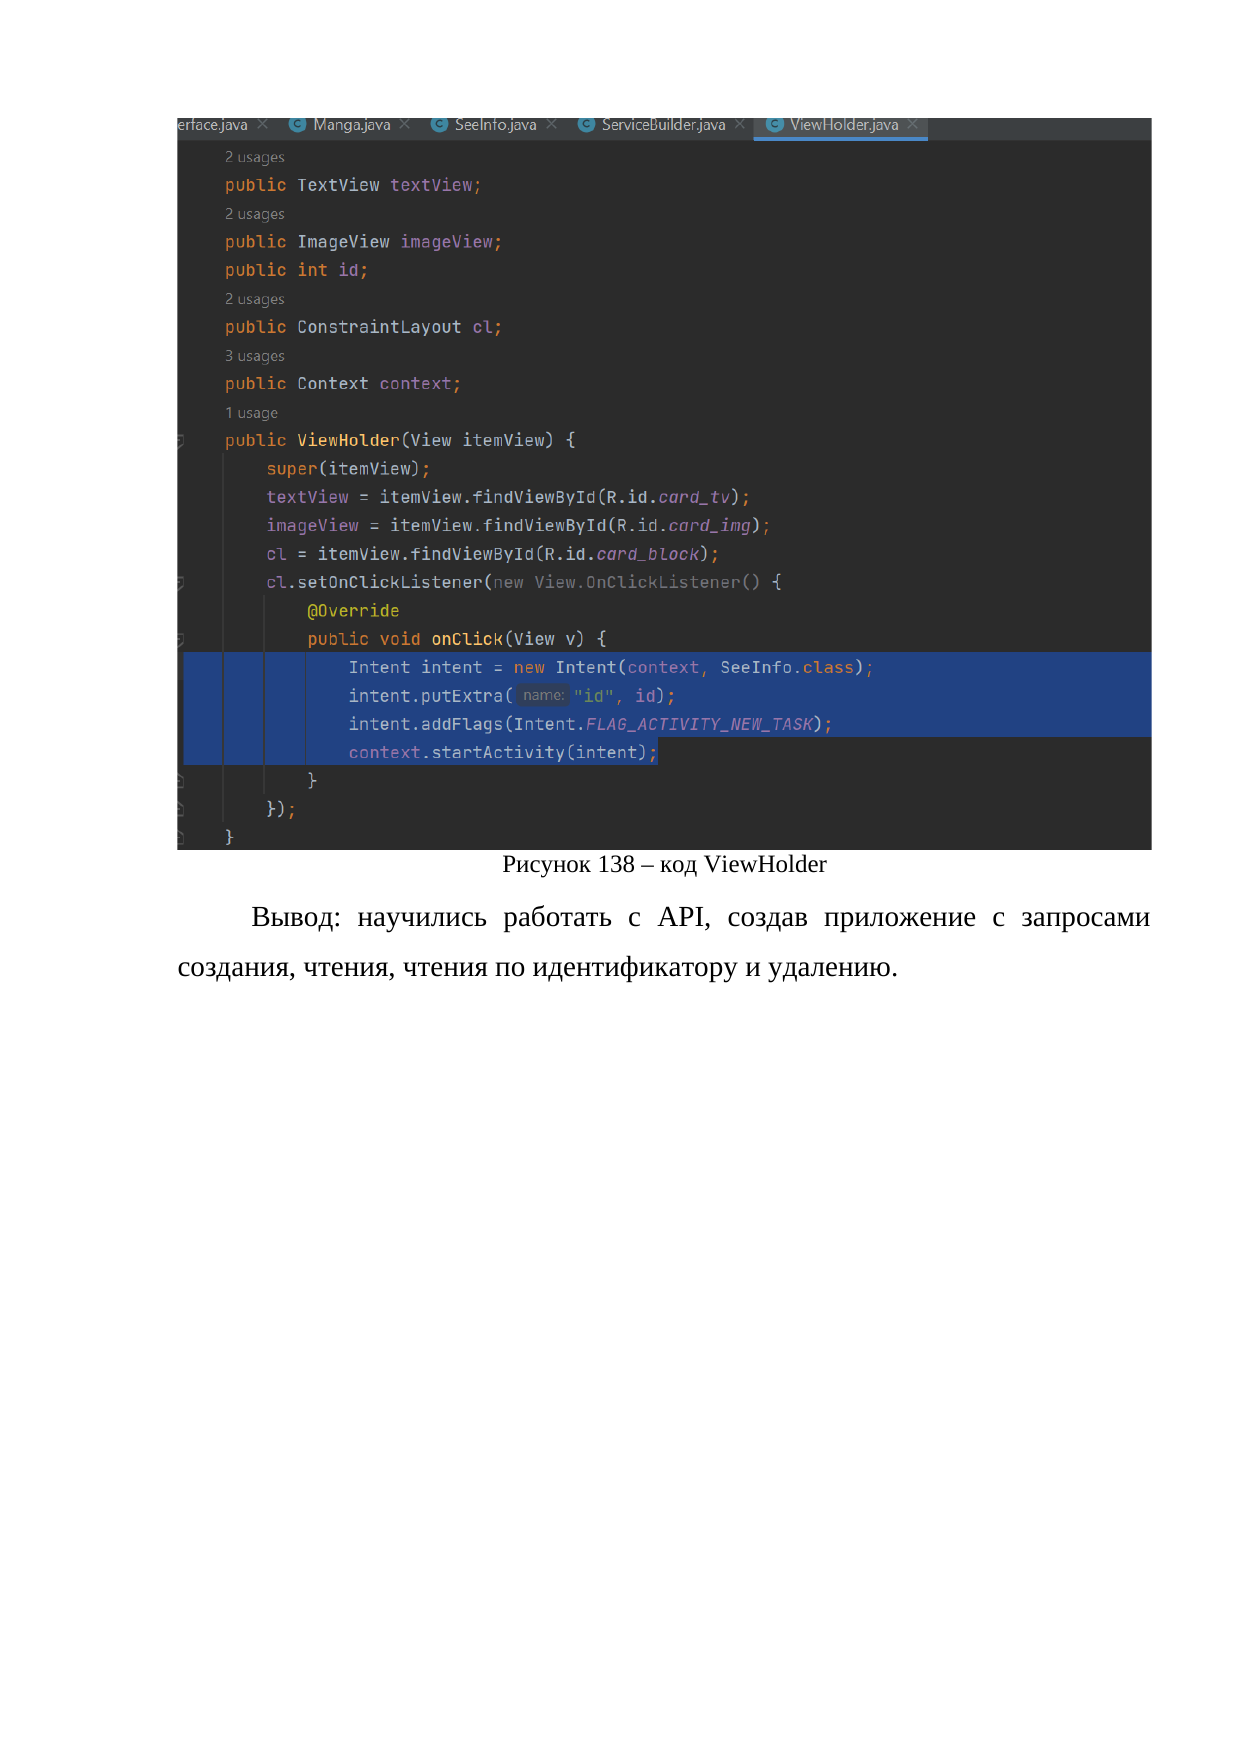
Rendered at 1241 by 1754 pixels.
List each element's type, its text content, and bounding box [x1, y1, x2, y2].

text Вывод: научились работать с API, создав приложение с запросами создания, чтения, чтения по идентификатору и удалению. [177, 899, 1152, 983]
text Рисунок 138 – код ViewHolder [177, 850, 1152, 878]
picture [177, 118, 1152, 850]
